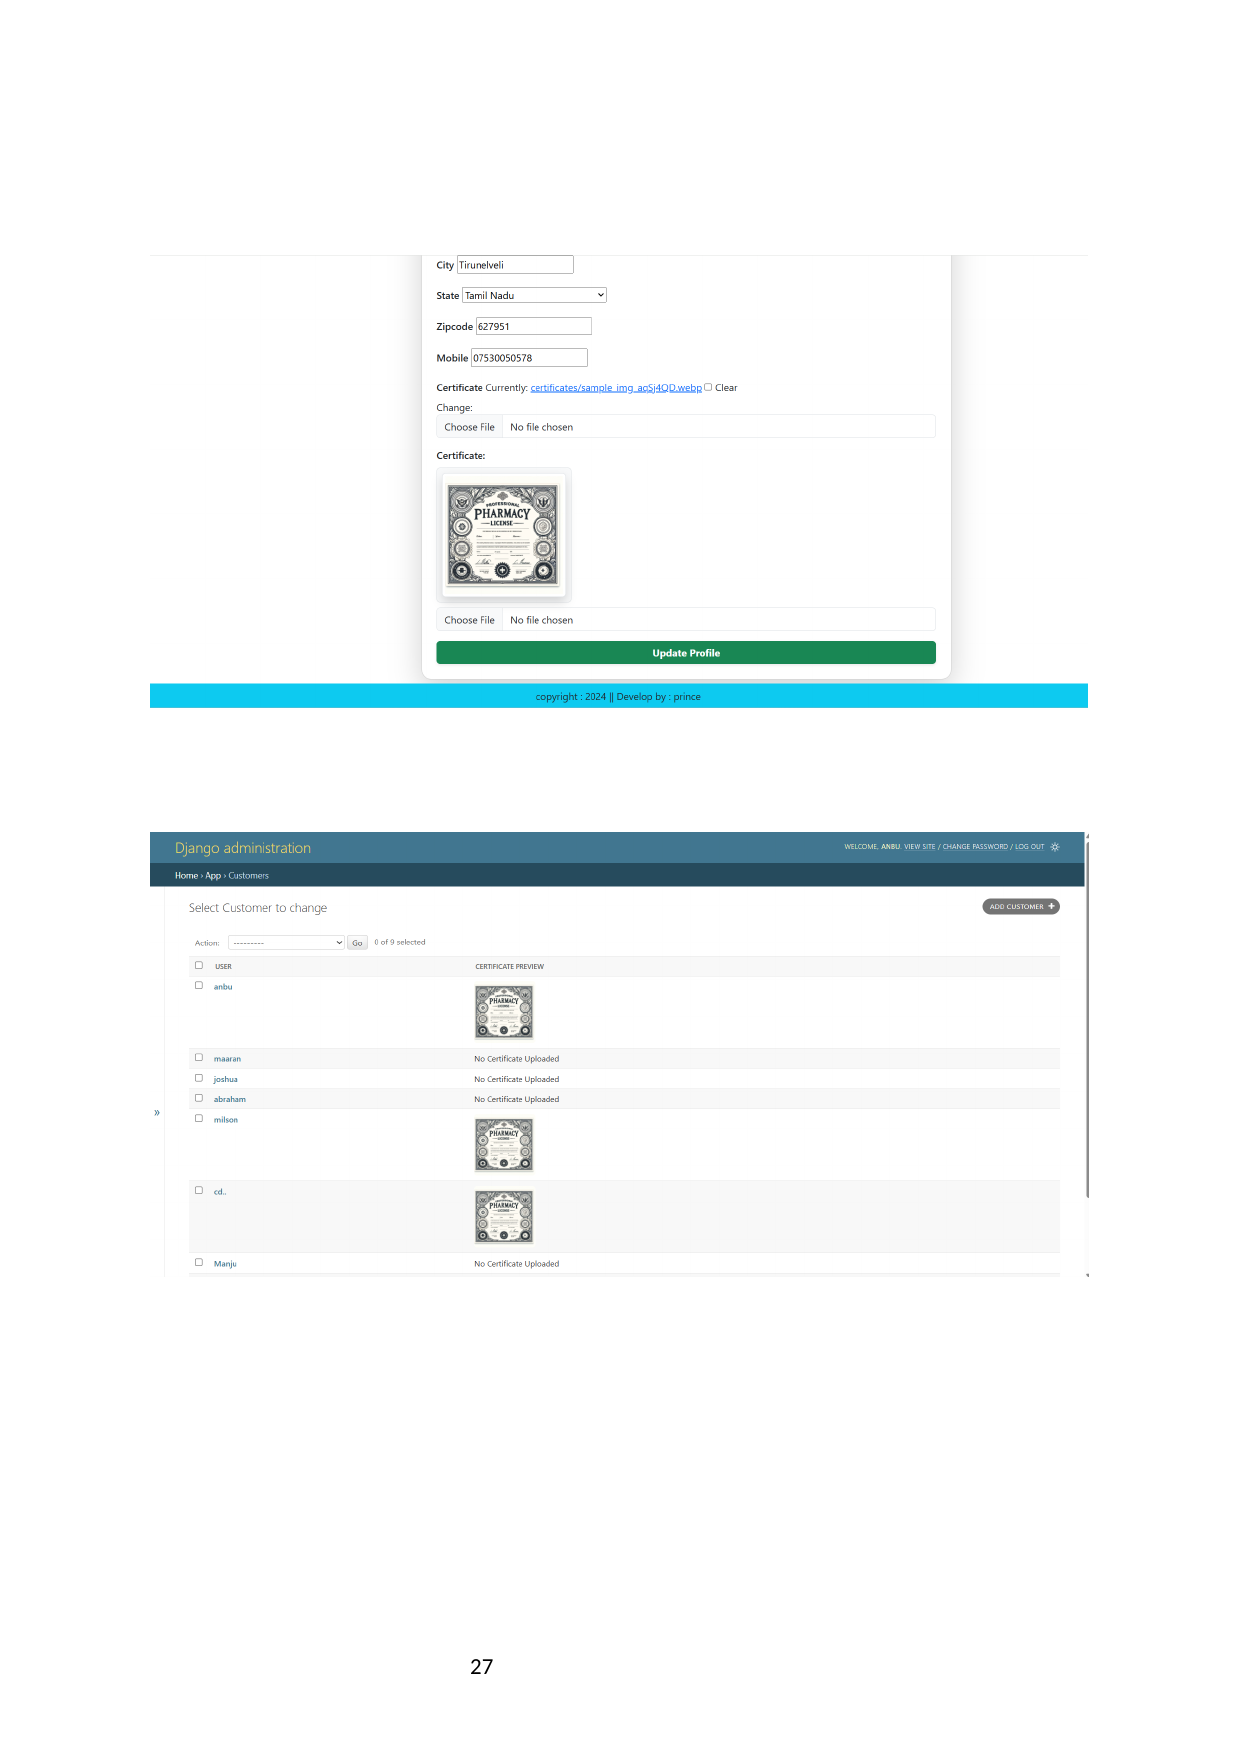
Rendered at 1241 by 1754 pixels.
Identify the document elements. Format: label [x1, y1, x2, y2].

picture [150, 255, 1088, 708]
picture [150, 832, 1089, 1277]
